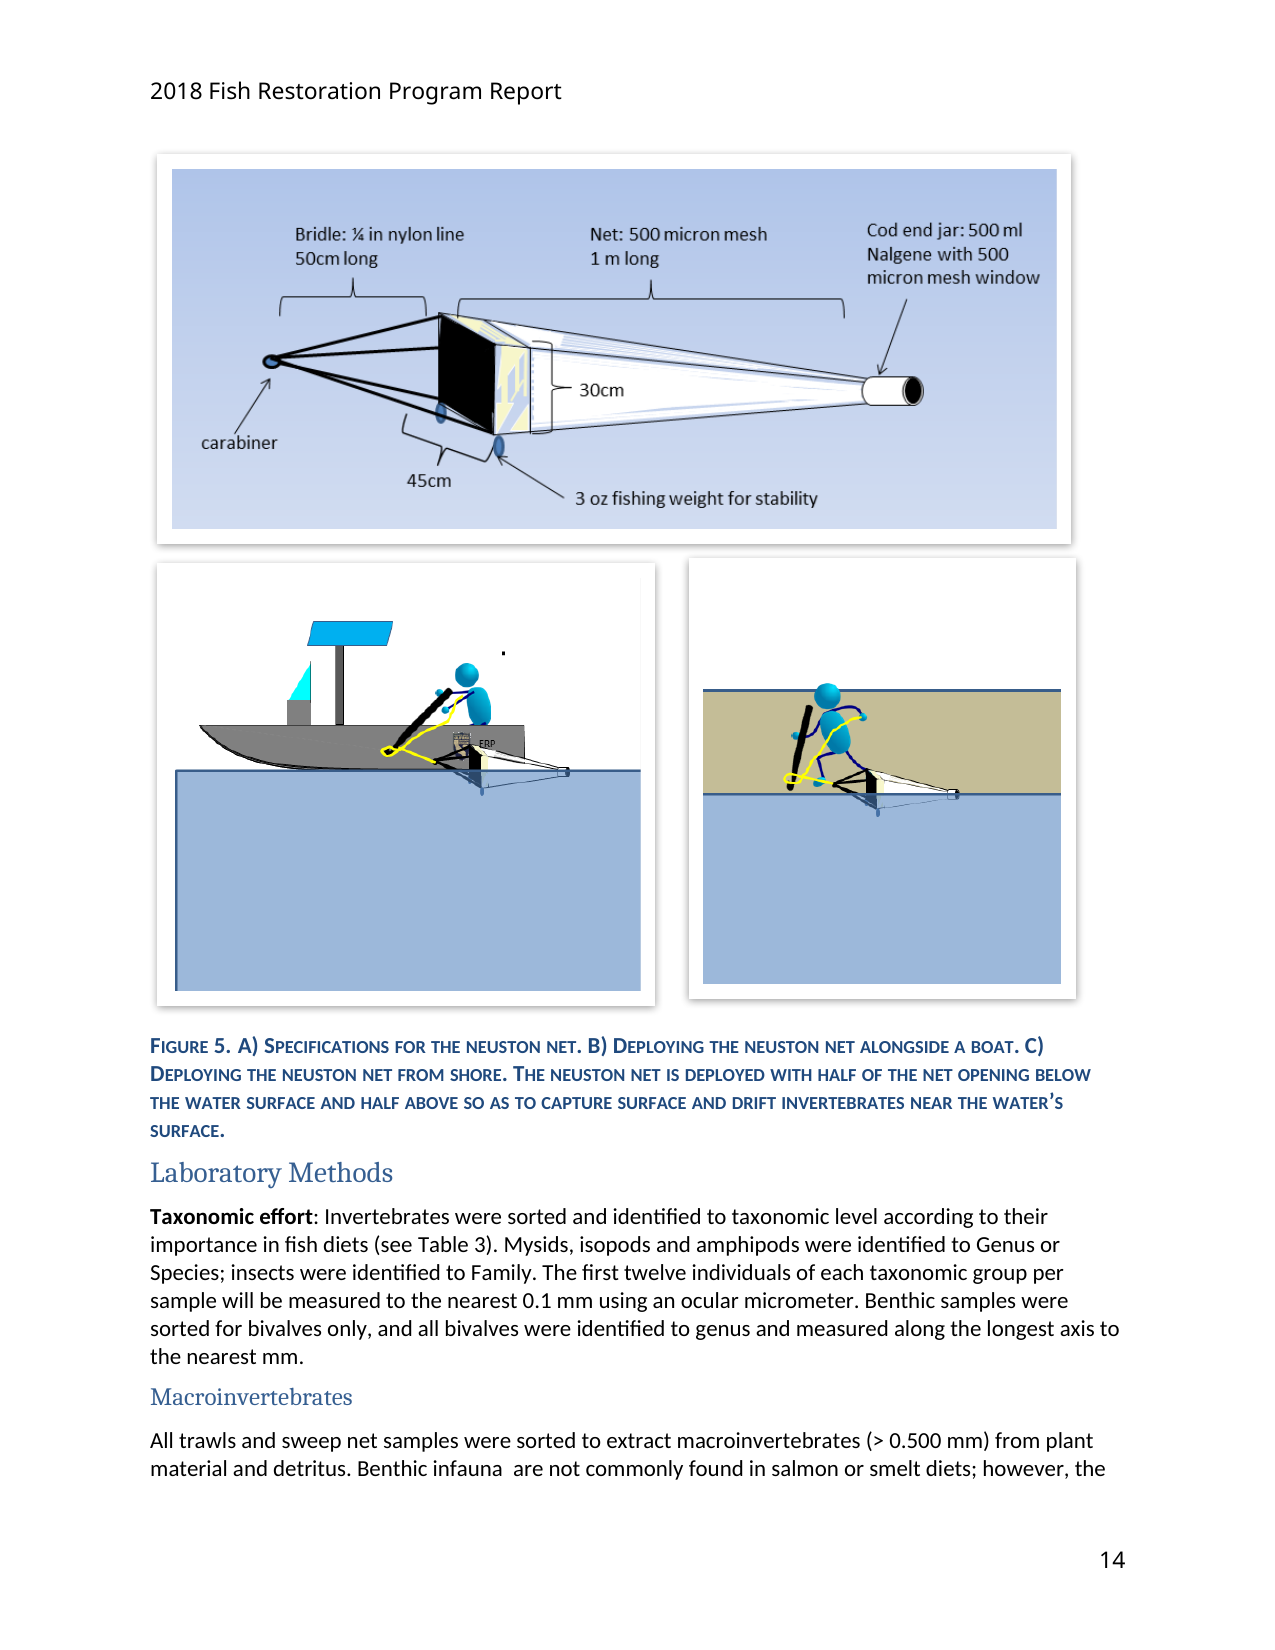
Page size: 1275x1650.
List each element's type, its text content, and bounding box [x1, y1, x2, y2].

subtitle Laboratory Methods [150, 1156, 1125, 1189]
picture [172, 169, 1057, 529]
picture [172, 578, 641, 991]
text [150, 1426, 1125, 1482]
picture [703, 573, 1061, 984]
subtitle Macroinvertebrates [150, 1383, 1125, 1411]
text Taxonomic effort: Invertebrates were sorted and identified to taxonomic level according to their importance in fish diets (see Table 3). Mysids, isopods and amphipods were identified to Genus or Species; insects were identified to Family. The first twelve individuals of each taxonomic group per sample will be measured to the nearest 0.1 mm using an ocular micrometer. Benthic samples were sorted for bivalves only, and all bivalves were identified to genus and measured along the longest axis to the nearest mm. [150, 1202, 1125, 1370]
